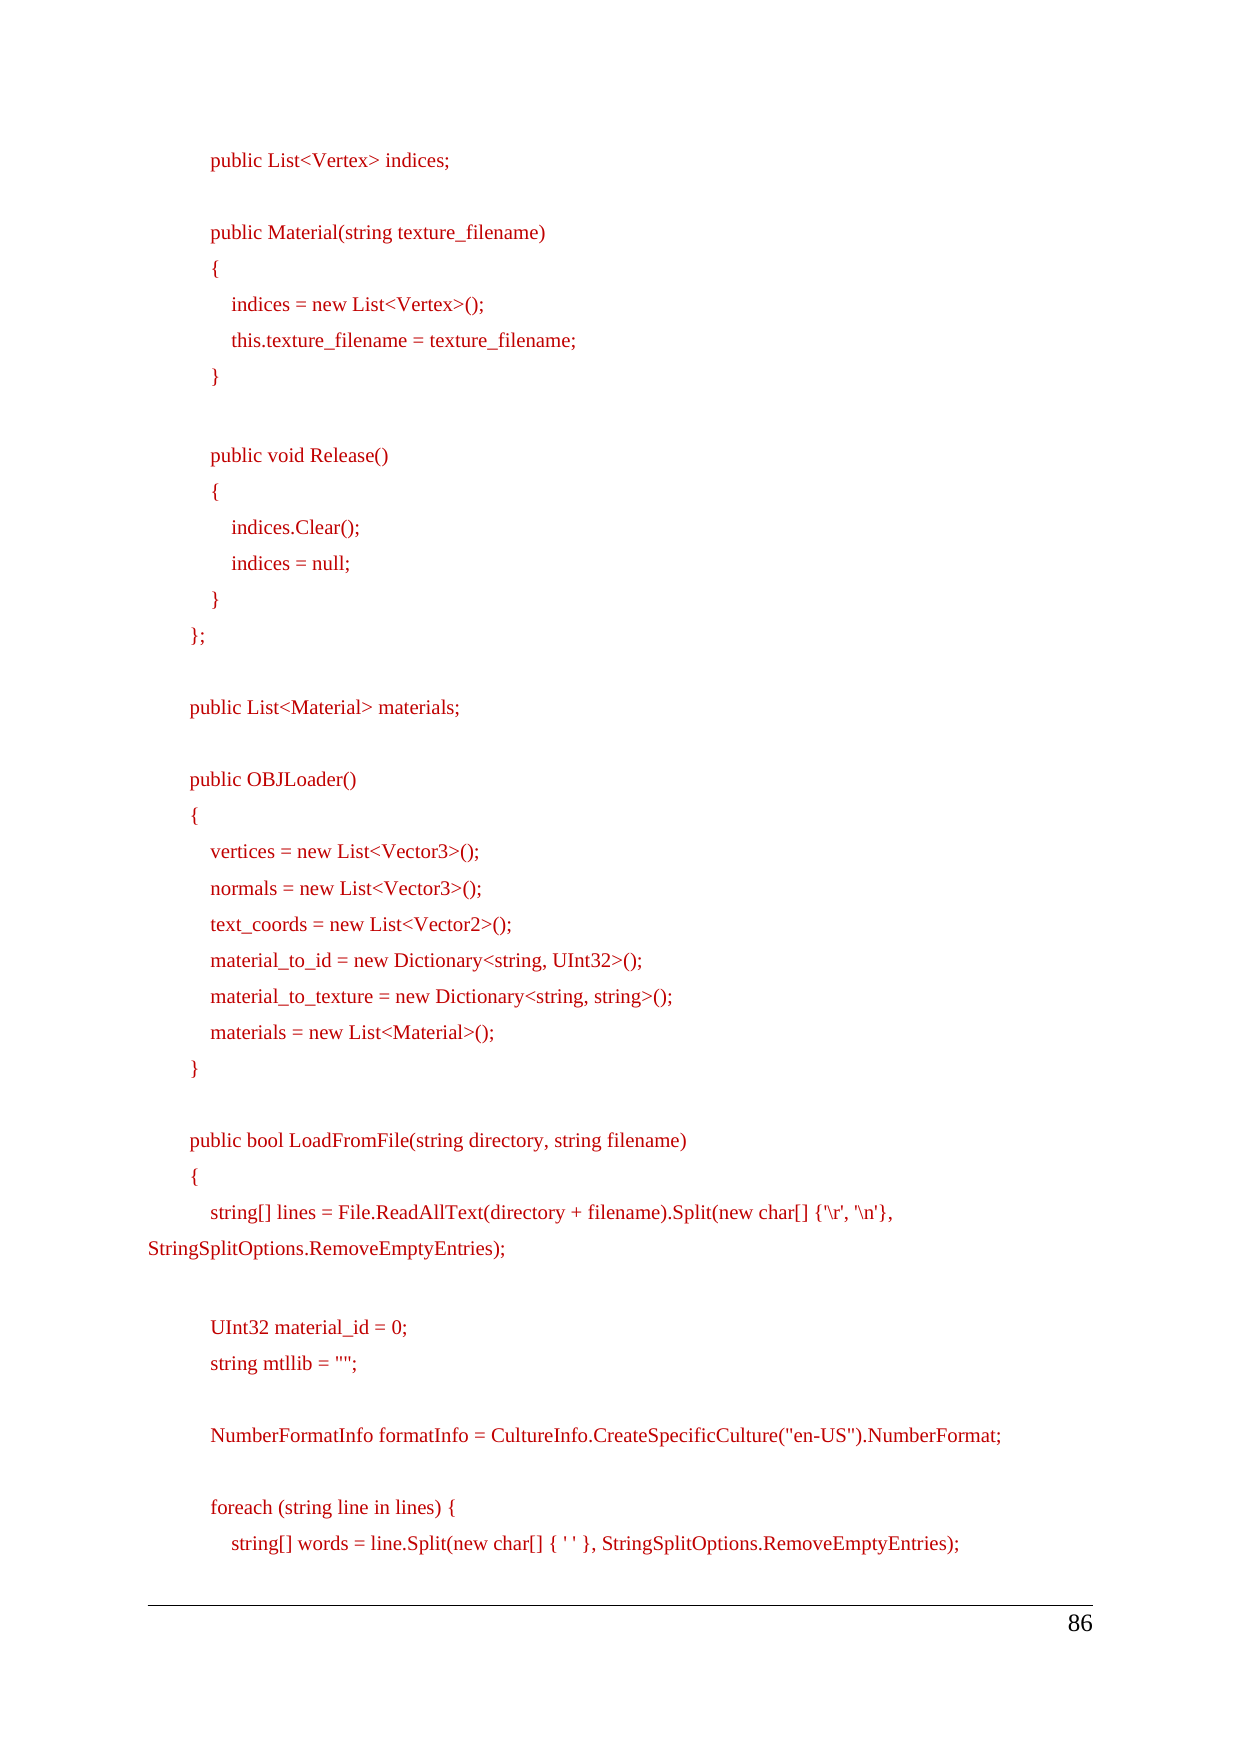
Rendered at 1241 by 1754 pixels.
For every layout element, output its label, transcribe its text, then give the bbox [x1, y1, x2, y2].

text string mtllib = ""; [148, 1351, 1093, 1375]
text } [148, 1056, 1093, 1080]
text indices = new List<Vertex>(); [148, 292, 1093, 316]
text }; [148, 623, 1093, 647]
text string[] lines = File.ReadAllText(directory + filename).Split(new char[] {'\r', '\n'}, StringSplitOptions.RemoveEmptyEntries); [148, 1200, 1093, 1260]
text indices.Clear(); [148, 515, 1093, 539]
text indices = null; [148, 551, 1093, 575]
text { [148, 256, 1093, 280]
text text_coords = new List<Vector2>(); [148, 912, 1093, 936]
text materials = new List<Material>(); [148, 1020, 1093, 1044]
text this.texture_filename = texture_filename; [148, 328, 1093, 352]
text NumberFormatInfo formatInfo = CultureInfo.CreateSpecificCulture("en-US").NumberFormat; [148, 1423, 1093, 1447]
text string[] words = line.Split(new char[] { ' ' }, StringSplitOptions.RemoveEmptyEntries); [148, 1531, 1093, 1555]
text normals = new List<Vector3>(); [148, 876, 1093, 899]
text { [148, 479, 1093, 503]
text public List<Vertex> indices; [148, 148, 1093, 172]
text public List<Material> materials; [148, 695, 1093, 719]
text public void Release() [148, 443, 1093, 467]
text public bool LoadFromFile(string directory, string filename) [148, 1128, 1093, 1152]
text public OBJLoader() [148, 767, 1093, 791]
text public Material(string texture_filename) [148, 220, 1093, 244]
text } [148, 364, 1093, 388]
text UInt32 material_id = 0; [148, 1315, 1093, 1339]
text foreach (string line in lines) { [148, 1495, 1093, 1519]
text material_to_texture = new Dictionary<string, string>(); [148, 984, 1093, 1008]
text material_to_id = new Dictionary<string, UInt32>(); [148, 948, 1093, 972]
text { [148, 1164, 1093, 1188]
text } [148, 587, 1093, 611]
text vertices = new List<Vector3>(); [148, 839, 1093, 863]
text { [148, 803, 1093, 827]
